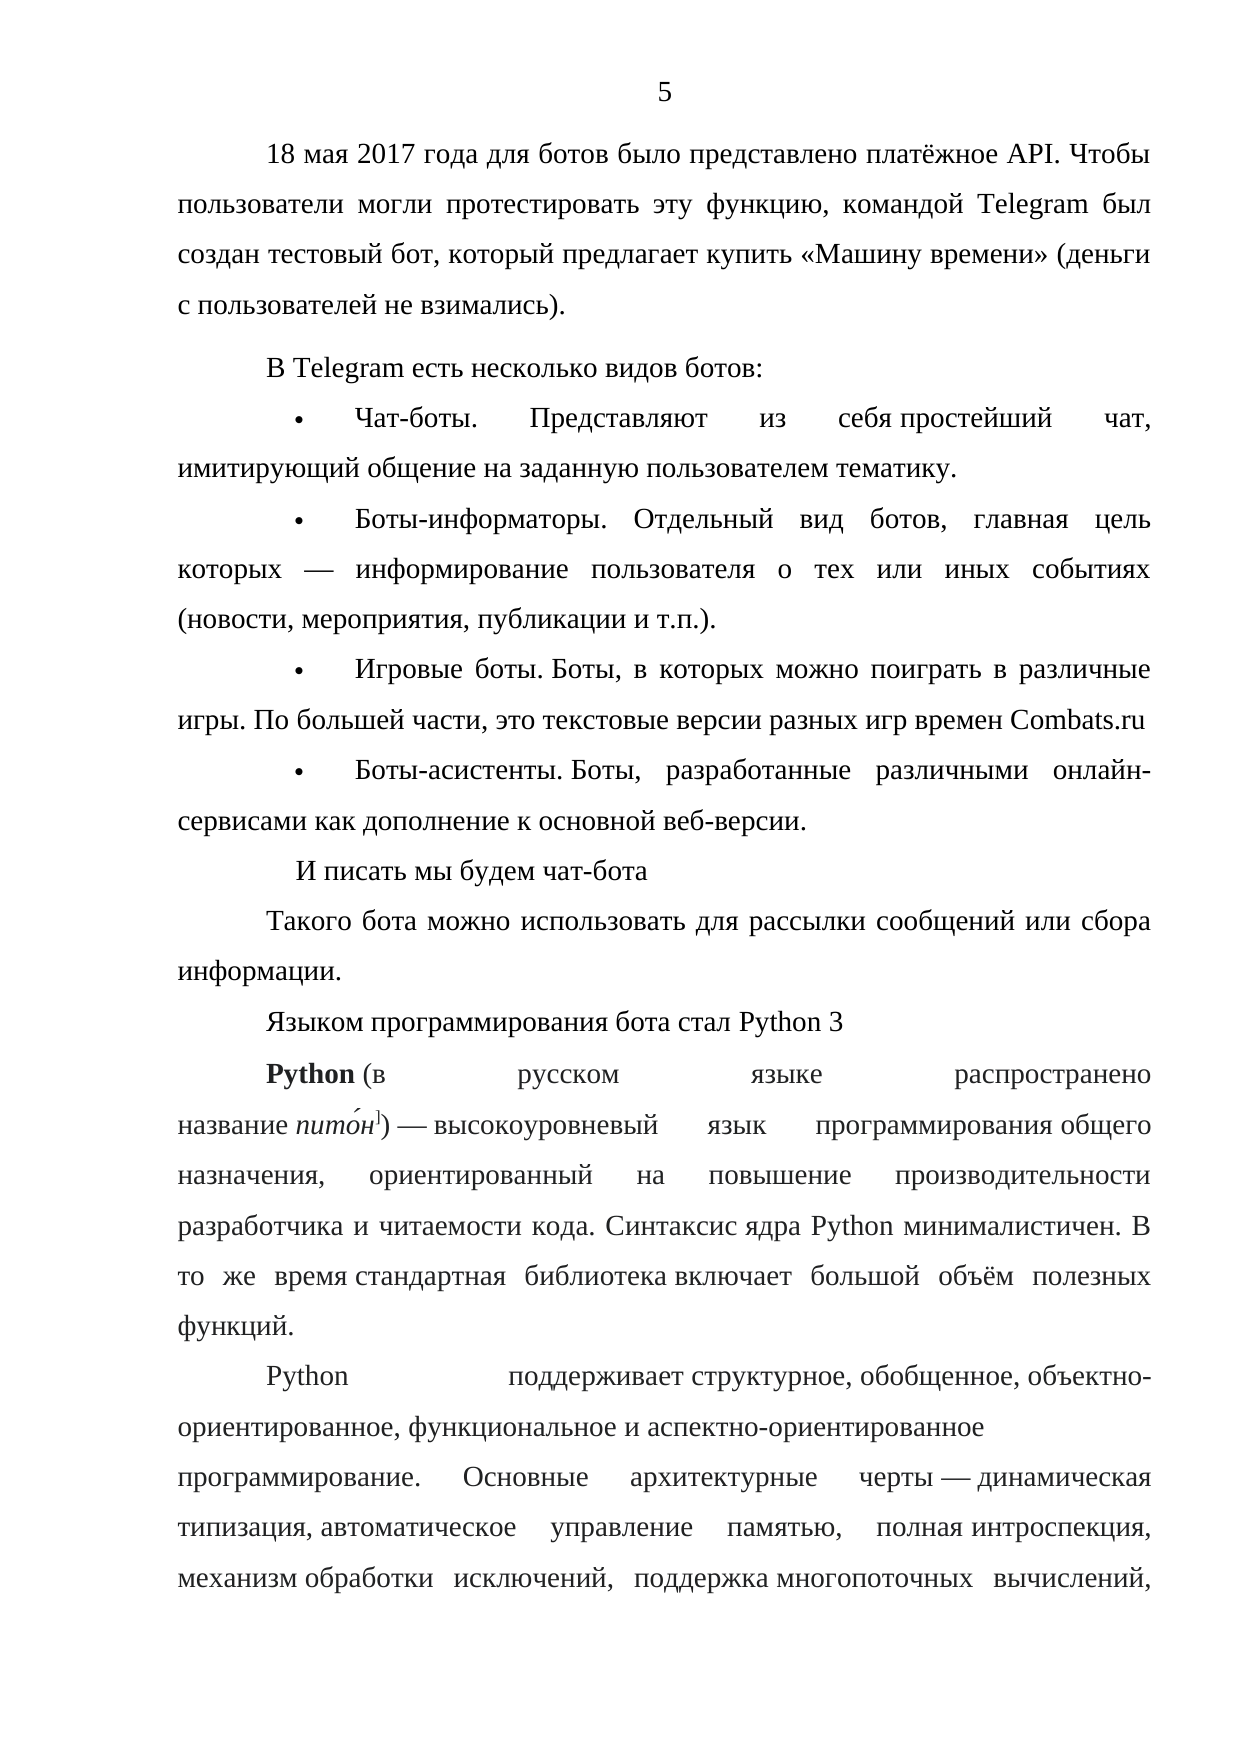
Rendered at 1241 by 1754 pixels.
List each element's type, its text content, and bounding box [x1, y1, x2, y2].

list Боты-асистенты. Боты, разработанные различными онлайн-сервисами как дополнение к основной веб-версии. [177, 752, 1152, 836]
text Языком программирования бота стал Python 3 [177, 1004, 1152, 1037]
text В Telegram есть несколько видов ботов: [177, 350, 1152, 383]
list Игровые боты. Боты, в которых можно поиграть в различные игры. По большей части, это текстовые версии разных игр времен Combats.ru [177, 652, 1152, 736]
list Чат-боты. Представляют из себя простейший чат, имитирующий общение на заданную пользователем тематику. [177, 400, 1152, 484]
text Python (в русском языке распространено название пито́н]) — высокоуровневый язык программирования общего назначения, ориентированный на повышение производительности разработчика и читаемости кода. Синтаксис ядра Python минималистичен. В то же время стандартная библиотека включает большой объём полезных функций. [177, 1057, 1152, 1342]
text Такого бота можно использовать для рассылки сообщений или сбора информации. [177, 903, 1152, 987]
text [177, 1358, 1152, 1593]
text И писать мы будем чат-бота [177, 853, 1152, 886]
text 18 мая 2017 года для ботов было представлено платёжное API. Чтобы пользователи могли протестировать эту функцию, командой Telegram был создан тестовый бот, который предлагает купить «Машину времени» (деньги с пользователей не взимались). [177, 136, 1152, 321]
list Боты-информаторы. Отдельный вид ботов, главная цель которых — информирование пользователя о тех или иных событиях (новости, мероприятия, публикации и т.п.). [177, 501, 1152, 635]
